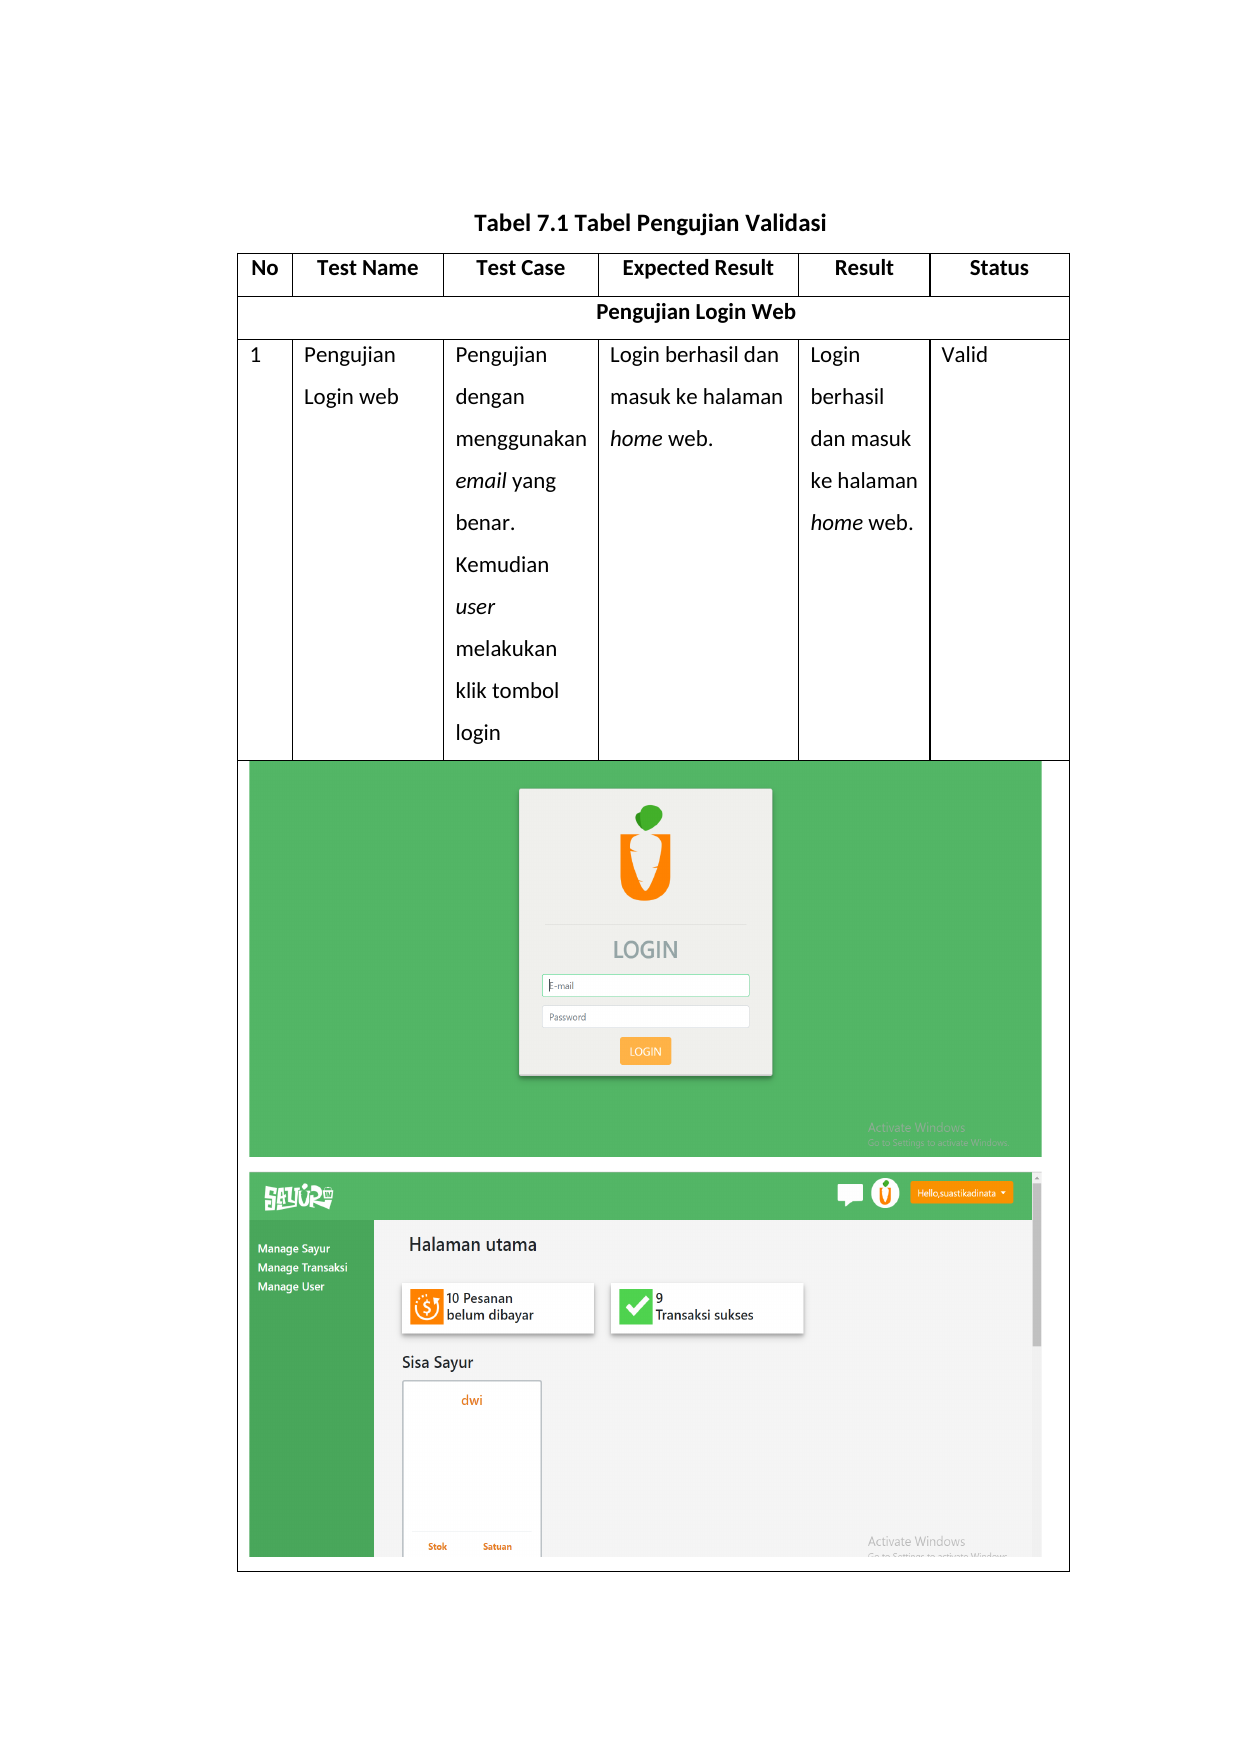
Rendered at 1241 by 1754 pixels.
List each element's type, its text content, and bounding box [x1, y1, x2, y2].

table_cell [238, 761, 1069, 1571]
table_header Expected Result [599, 254, 798, 296]
table_cell Login berhasil dan masuk ke halaman home web. [599, 340, 798, 760]
table_cell Pengujian dengan menggunakan email yang benar. Kemudian user melakukan klik tombol login [444, 340, 598, 760]
table_header Result [799, 254, 929, 296]
picture [249, 761, 1042, 1157]
table_header No [238, 254, 292, 296]
table_cell Login berhasil dan masuk ke halaman home web. [799, 340, 929, 760]
table_header Test Name [293, 254, 443, 296]
table_header Test Case [444, 254, 598, 296]
table_cell Pengujian Login Web [238, 297, 1069, 339]
text Tabel 7.1 Tabel Pengujian Validasi [236, 207, 1064, 237]
table_cell Valid [931, 340, 1069, 760]
table_cell 1 [238, 340, 292, 760]
table_cell Pengujian Login web [293, 340, 443, 760]
table_header Status [931, 254, 1069, 296]
picture [249, 1171, 1042, 1557]
